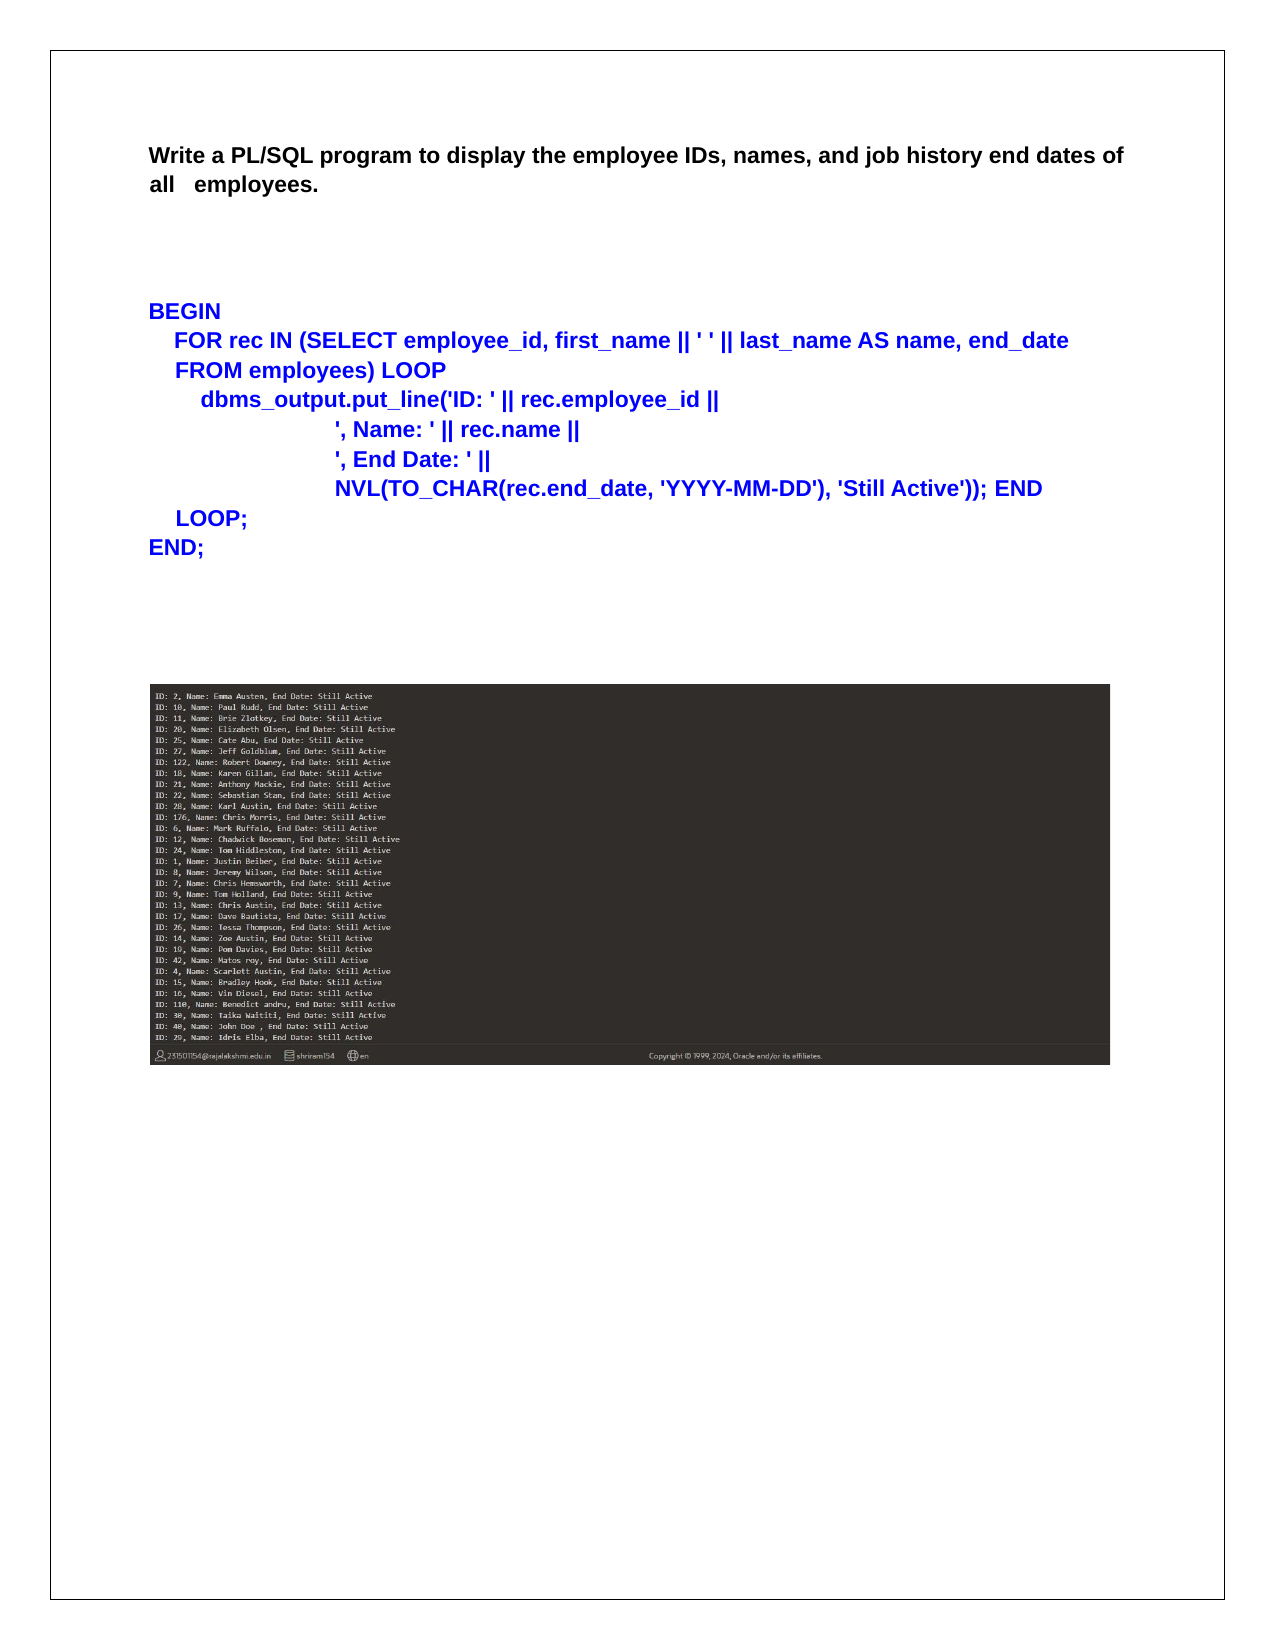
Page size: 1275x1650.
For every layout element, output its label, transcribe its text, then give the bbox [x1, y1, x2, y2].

text ', End Date: ' || [334, 446, 1135, 472]
picture [150, 684, 1110, 1065]
text NVL(TO_CHAR(rec.end_date, 'YYYY-MM-DD'), 'Still Active')); END LOOP; [175, 475, 1044, 531]
text END; [148, 534, 1135, 561]
text FOR rec IN (SELECT employee_id, first_name || ' ' || last_name AS name, end_date FROM employees) LOOP [174, 327, 1070, 383]
text ', Name: ' || rec.name || [334, 416, 1135, 442]
text Write a PL/SQL program to display the employee IDs, names, and job history end dates of all employees. [148, 142, 1152, 197]
text BEGIN [148, 298, 1135, 324]
text dbms_output.put_line('ID: ' || rec.employee_id || [200, 386, 1135, 413]
